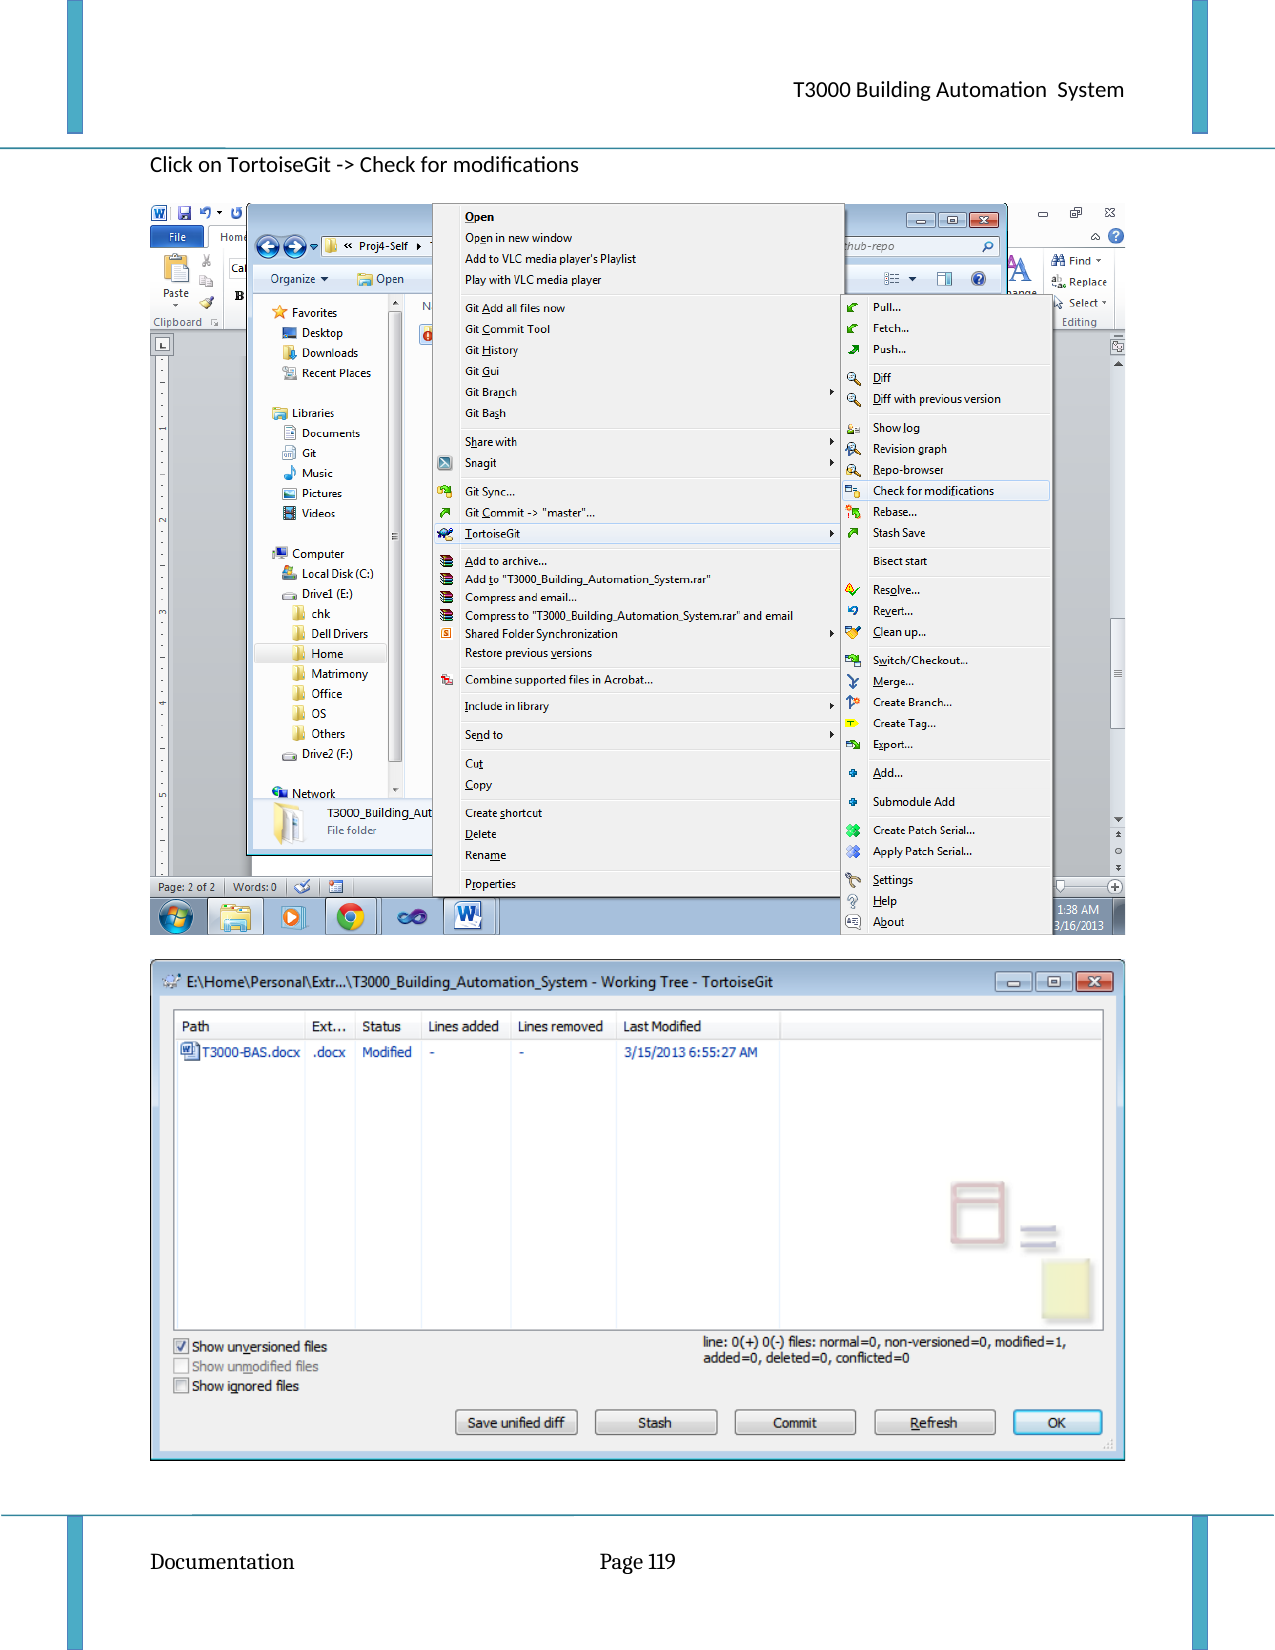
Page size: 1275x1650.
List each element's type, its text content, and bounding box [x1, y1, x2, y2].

picture [150, 203, 1125, 935]
text Click on TortoiseGit -> Check for modifications [150, 150, 1125, 178]
picture [150, 959, 1125, 1461]
